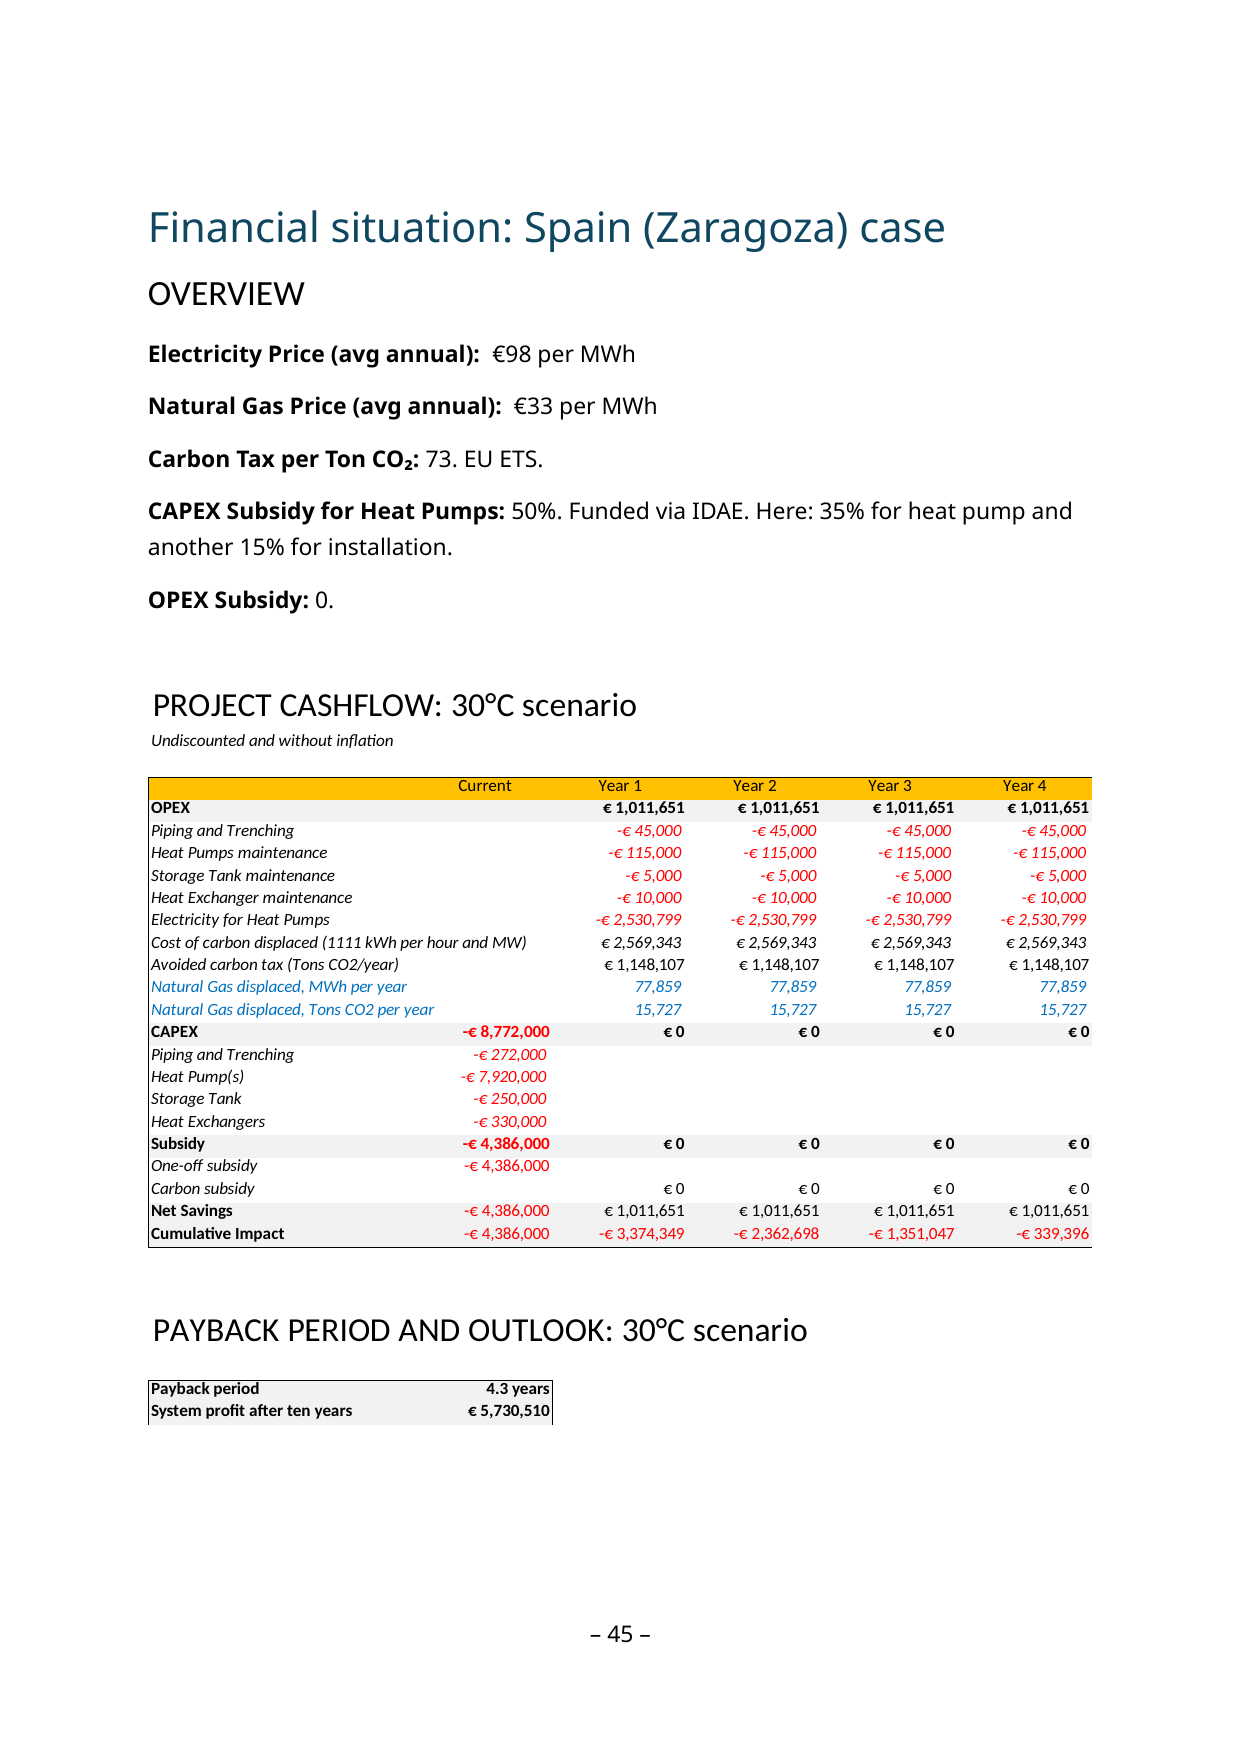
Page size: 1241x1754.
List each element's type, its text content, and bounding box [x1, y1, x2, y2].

text CAPEX Subsidy for Heat Pumps: 50%. Funded via IDAE. Here: 35% for heat pump and another 15% for installation. [148, 495, 1093, 562]
text OPEX Subsidy: 0. [148, 584, 1093, 615]
text Carbon Tax per Ton CO₂: 73. EU ETS. [148, 443, 1093, 474]
text Electricity Price (avg annual): €98 per MWh [148, 337, 1093, 369]
subtitle Financial situation: Spain (Zaragoza) case [148, 198, 1093, 254]
text Natural Gas Price (avg annual): €33 per MWh [148, 390, 1093, 421]
text OVERVIEW [148, 271, 1093, 314]
